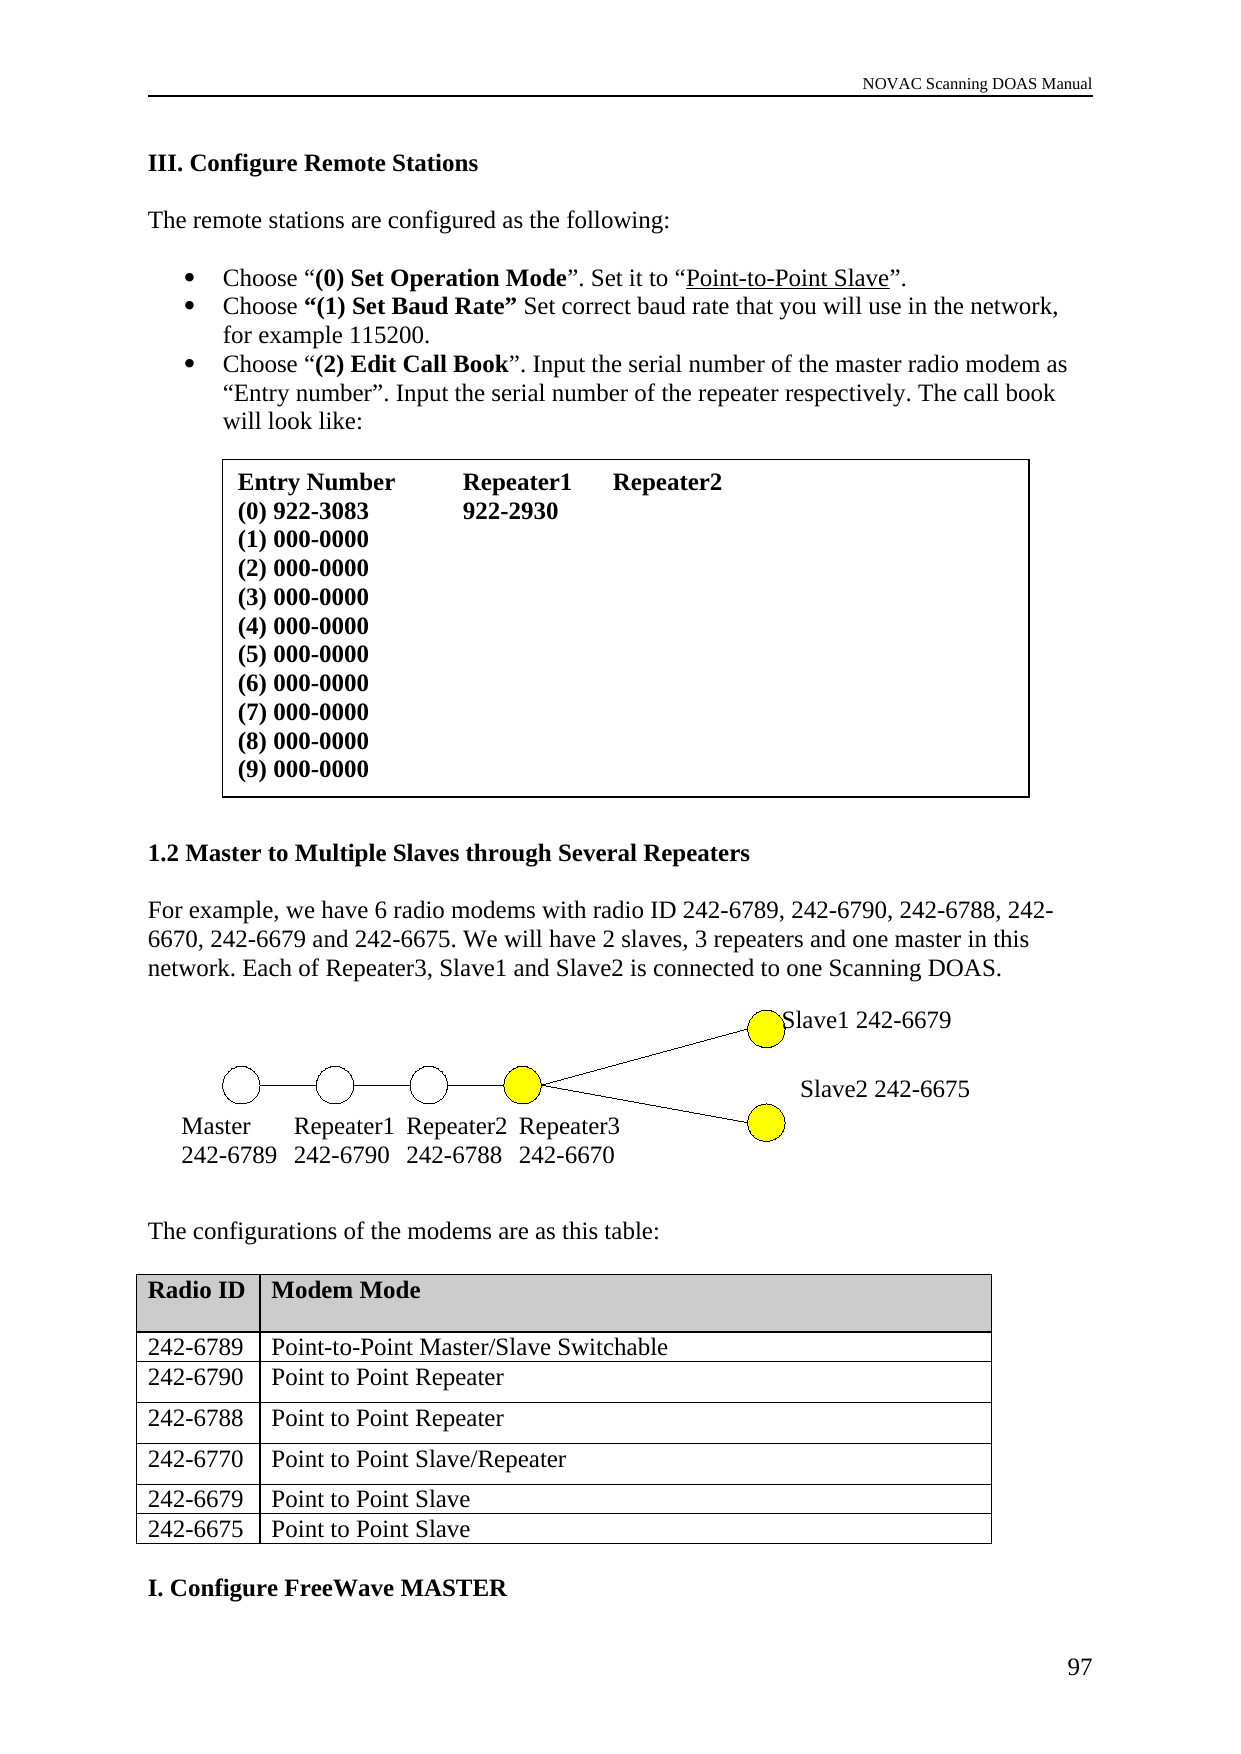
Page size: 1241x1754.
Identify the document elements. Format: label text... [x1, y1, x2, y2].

table_cell Point to Point Slave [261, 1514, 991, 1543]
text 1.2 Master to Multiple Slaves through Several Repeaters [148, 838, 1093, 866]
table_cell 242-6790 [137, 1362, 259, 1402]
text The remote stations are configured as the following: [148, 205, 1093, 234]
text The configurations of the modems are as this table: [148, 1216, 1093, 1245]
table_cell 242-6770 [137, 1444, 259, 1483]
list Choose “(0) Set Operation Mode”. Set it to “Point-to-Point Slave”. [185, 263, 1093, 291]
table_cell Point to Point Slave/Repeater [261, 1444, 991, 1483]
table_cell 242-6675 [137, 1514, 259, 1543]
table_cell 242-6679 [137, 1485, 259, 1513]
list Choose “(2) Edit Call Book”. Input the serial number of the master radio modem as “Entry number”. Input the serial number of the repeater respectively. The call book will look like: [185, 349, 1093, 435]
text I. Configure FreeWave MASTER [148, 1573, 1093, 1602]
table_cell Point-to-Point Master/Slave Switchable [261, 1333, 991, 1361]
table_cell Point to Point Repeater [261, 1362, 991, 1402]
table_cell Point to Point Repeater [261, 1403, 991, 1443]
text III. Configure Remote Stations [148, 148, 1093, 176]
table_header Modem Mode [261, 1275, 991, 1331]
list Choose “(1) Set Baud Rate” Set correct baud rate that you will use in the network, for example 115200. [185, 291, 1093, 349]
table_cell Point to Point Slave [261, 1485, 991, 1513]
table_header Radio ID [137, 1275, 259, 1331]
table_cell 242-6789 [137, 1333, 259, 1361]
text For example, we have 6 radio modems with radio ID 242-6789, 242-6790, 242-6788, 242-6670, 242-6679 and 242-6675. We will have 2 slaves, 3 repeaters and one master in this network. Each of Repeater3, Slave1 and Slave2 is connected to one Scanning DOAS. [148, 895, 1093, 981]
table_cell 242-6788 [137, 1403, 259, 1443]
